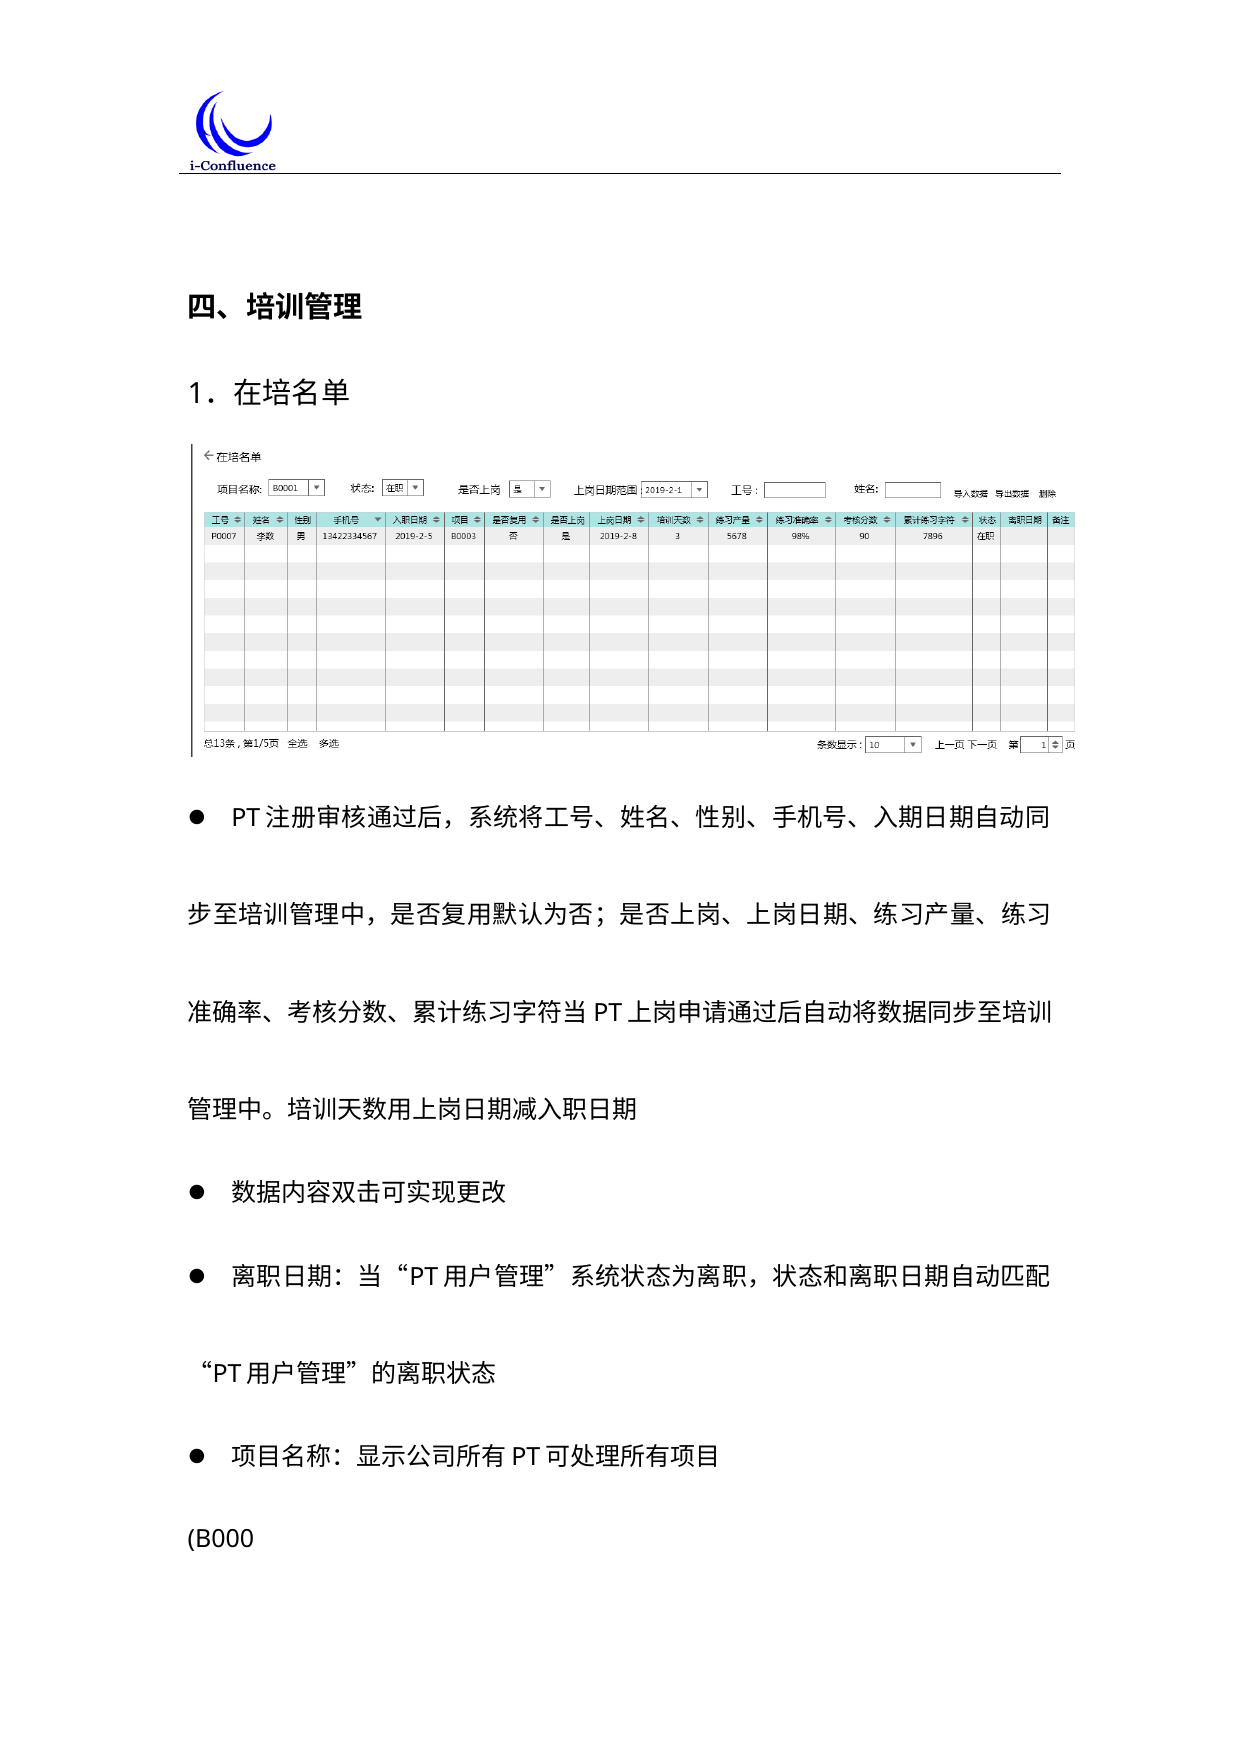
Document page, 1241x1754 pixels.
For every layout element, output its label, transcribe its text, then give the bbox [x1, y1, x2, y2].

list 培训管理 [187, 272, 1053, 337]
list 离职日期：当“PT用户管理”系统状态为离职，状态和离职日期自动匹配“PT用户管理”的离职状态 [187, 1242, 1053, 1404]
list 在培名单 [187, 358, 1053, 423]
list PT注册审核通过后，系统将工号、姓名、性别、手机号、入期日期自动同步至培训管理中，是否复用默认为否；是否上岗、上岗日期、练习产量、练习准确率、考核分数、累计练习字符当PT上岗申请通过后自动将数据同步至培训管理中。培训天数用上岗日期减入职日期 [187, 783, 1053, 1140]
list 项目名称：显示公司所有PT可处理所有项目 [187, 1422, 1053, 1487]
picture [187, 90, 279, 171]
picture [190, 444, 1112, 757]
text (B0001、B0002、B0003、B0005、B0006、B0007、B0009、B0011、B0012、B0014、B0051、B0053、B0054、B0055、B0056、B0057、B0101、B0103、B0106、B0110、B0111、B0113、B0114、B0153) [187, 1505, 1053, 1570]
list 数据内容双击可实现更改 [187, 1158, 1053, 1223]
